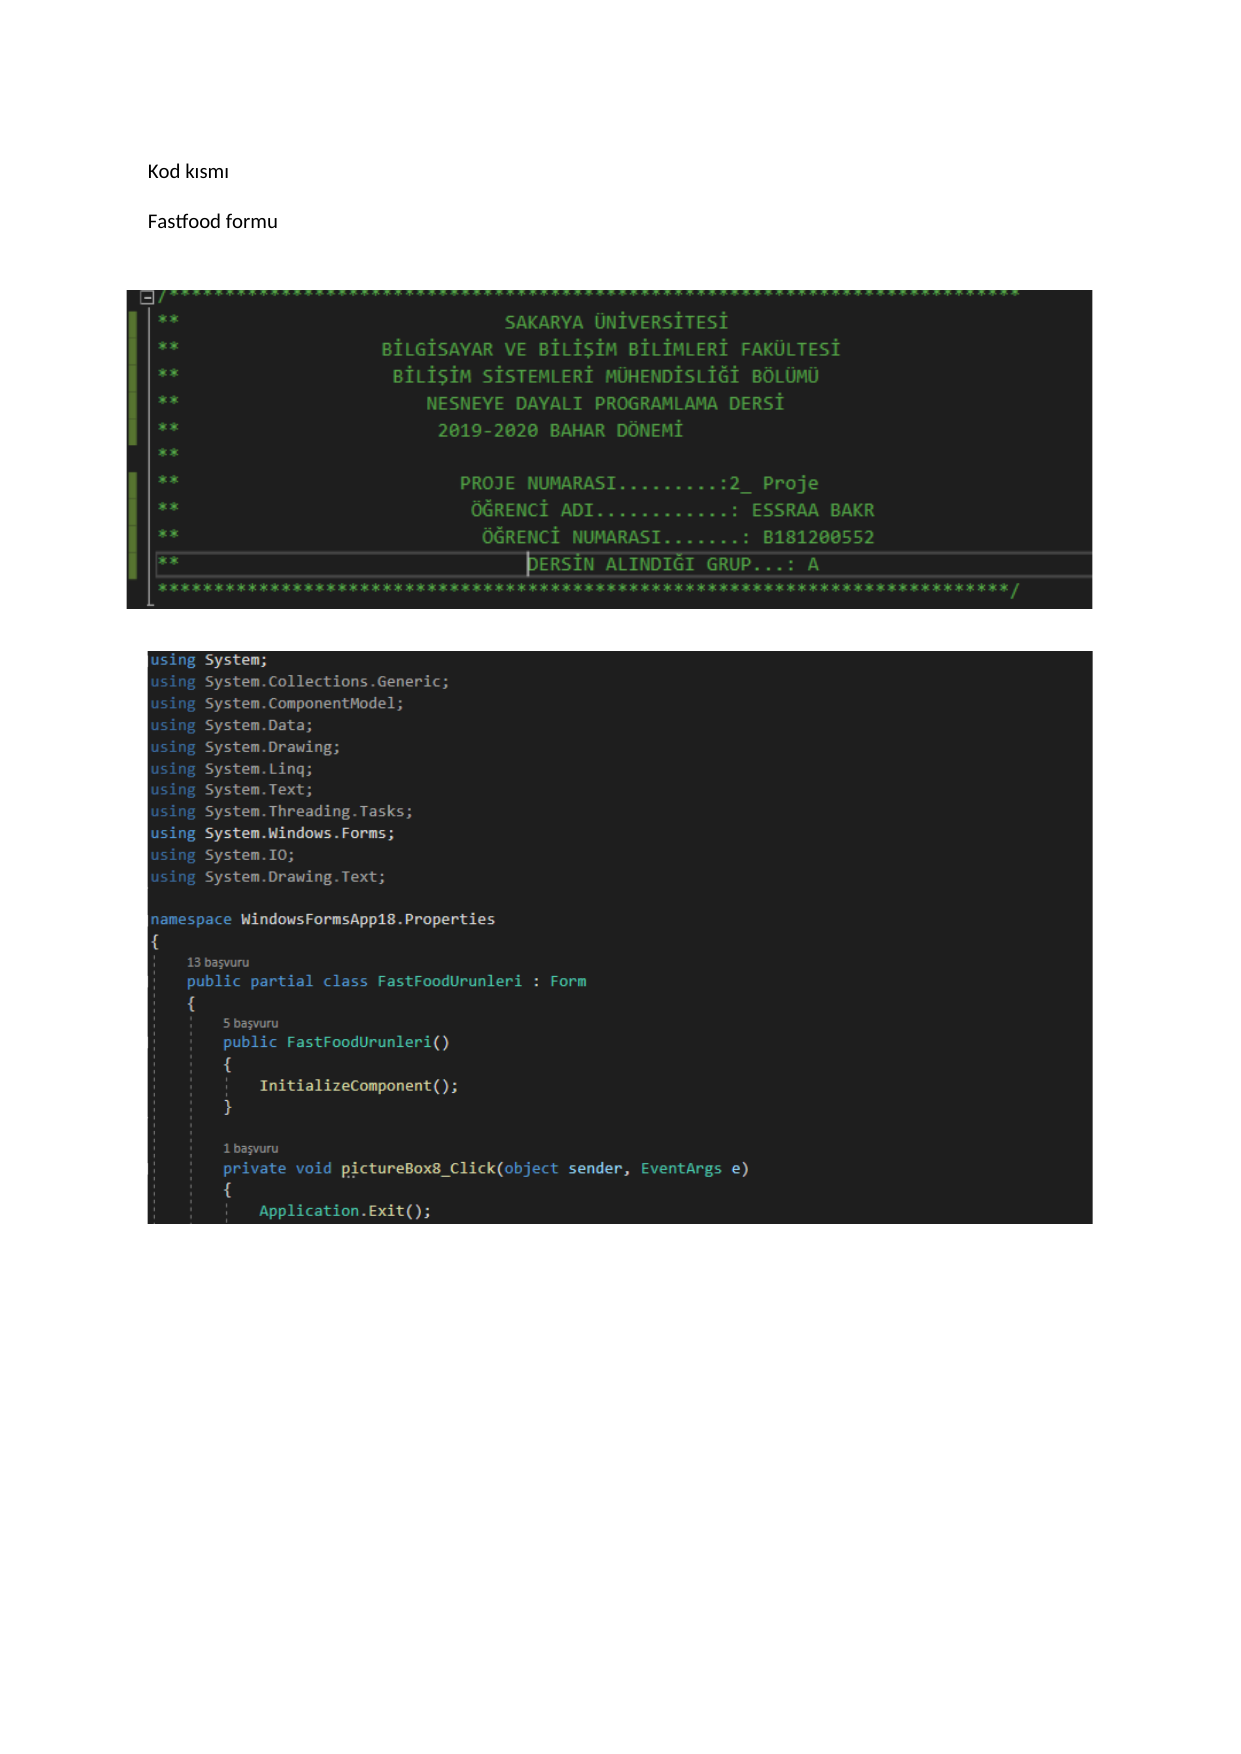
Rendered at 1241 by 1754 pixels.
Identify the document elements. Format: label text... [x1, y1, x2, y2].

text Kod kısmı [148, 158, 1093, 183]
text Fastfood formu [148, 208, 1093, 233]
picture [147, 651, 1093, 1224]
picture [126, 290, 1093, 609]
